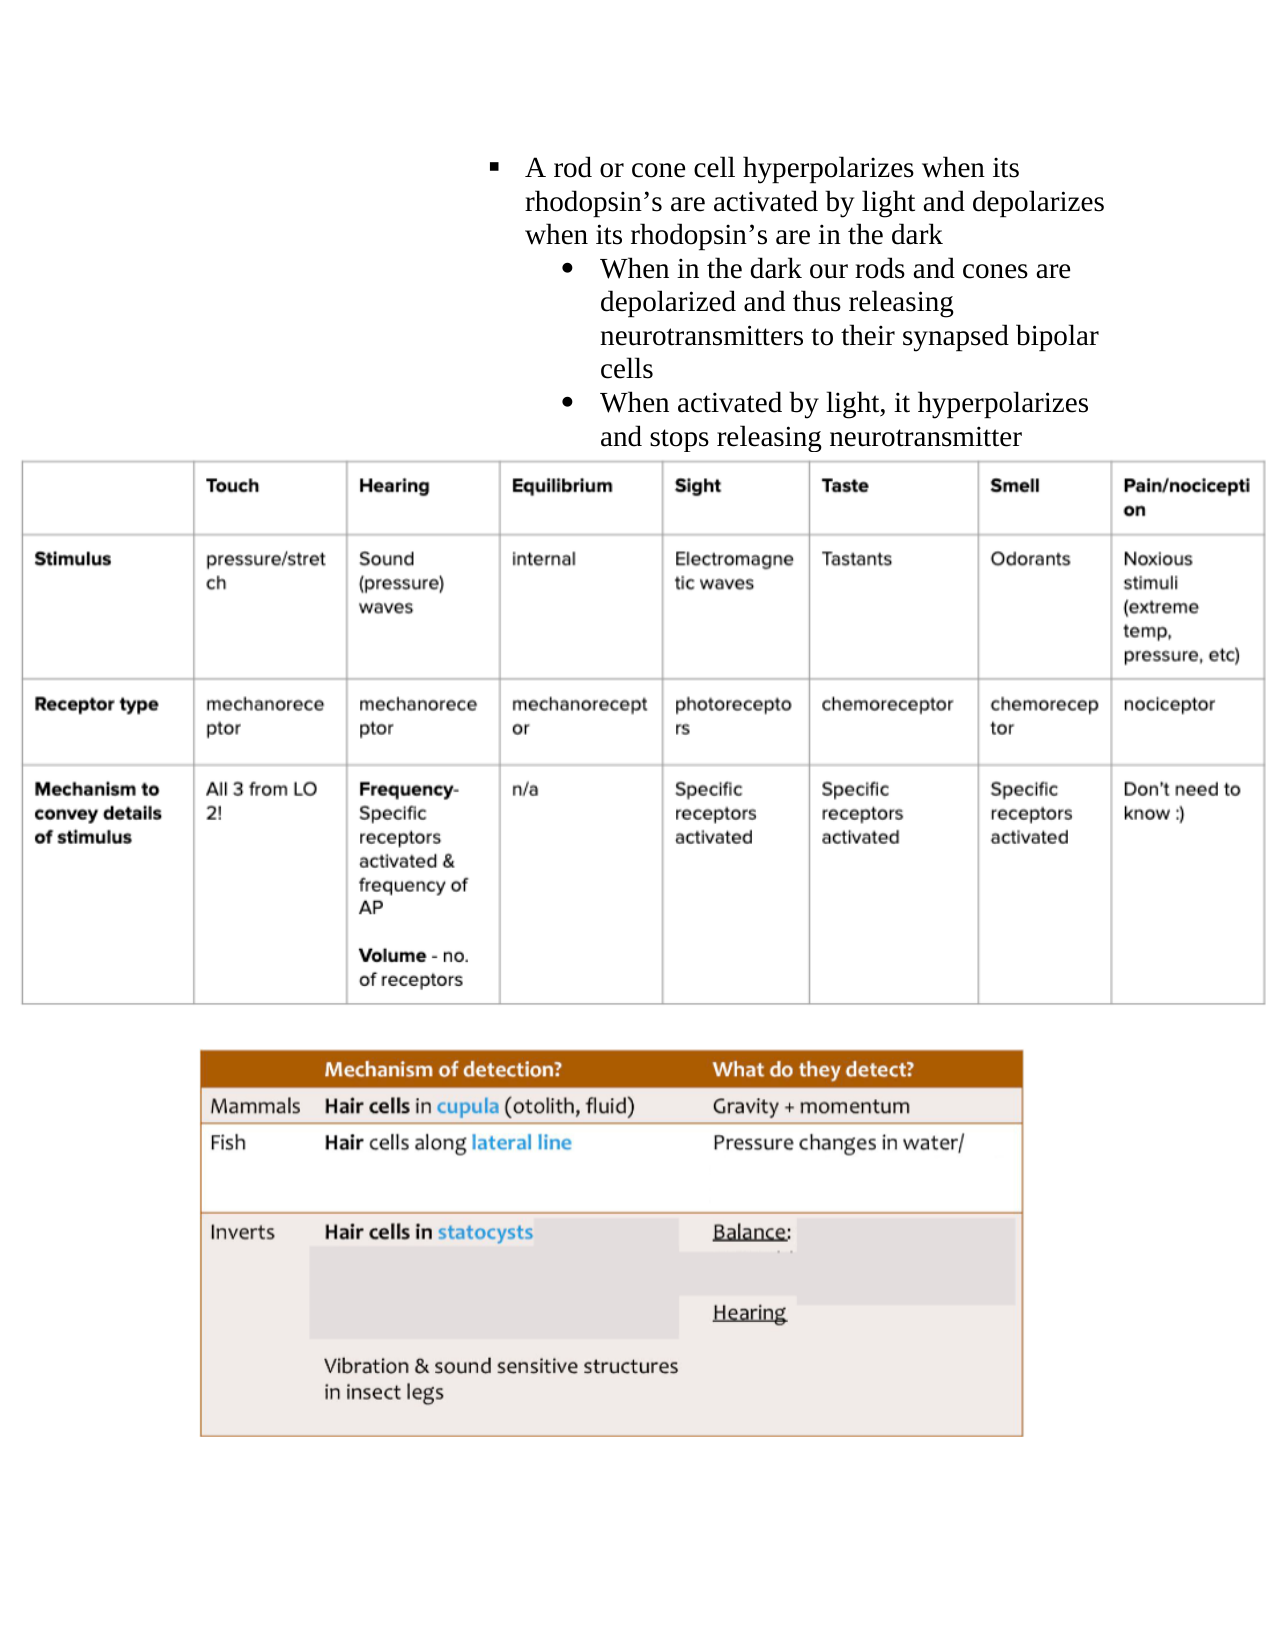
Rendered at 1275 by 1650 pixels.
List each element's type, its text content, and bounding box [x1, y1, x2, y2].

list When in the dark our rods and cones are depolarized and thus releasing neurotransmitters to their synapsed bipolar cells [562, 251, 1125, 385]
list A rod or cone cell hyperpolarizes when its rhodopsin’s are activated by light and depolarizes when its rhodopsin’s are in the dark [487, 150, 1125, 251]
picture [197, 1048, 1032, 1445]
list When activated by light, it hyperpolarizes and stops releasing neurotransmitter [562, 385, 1125, 452]
picture [14, 452, 1275, 1018]
